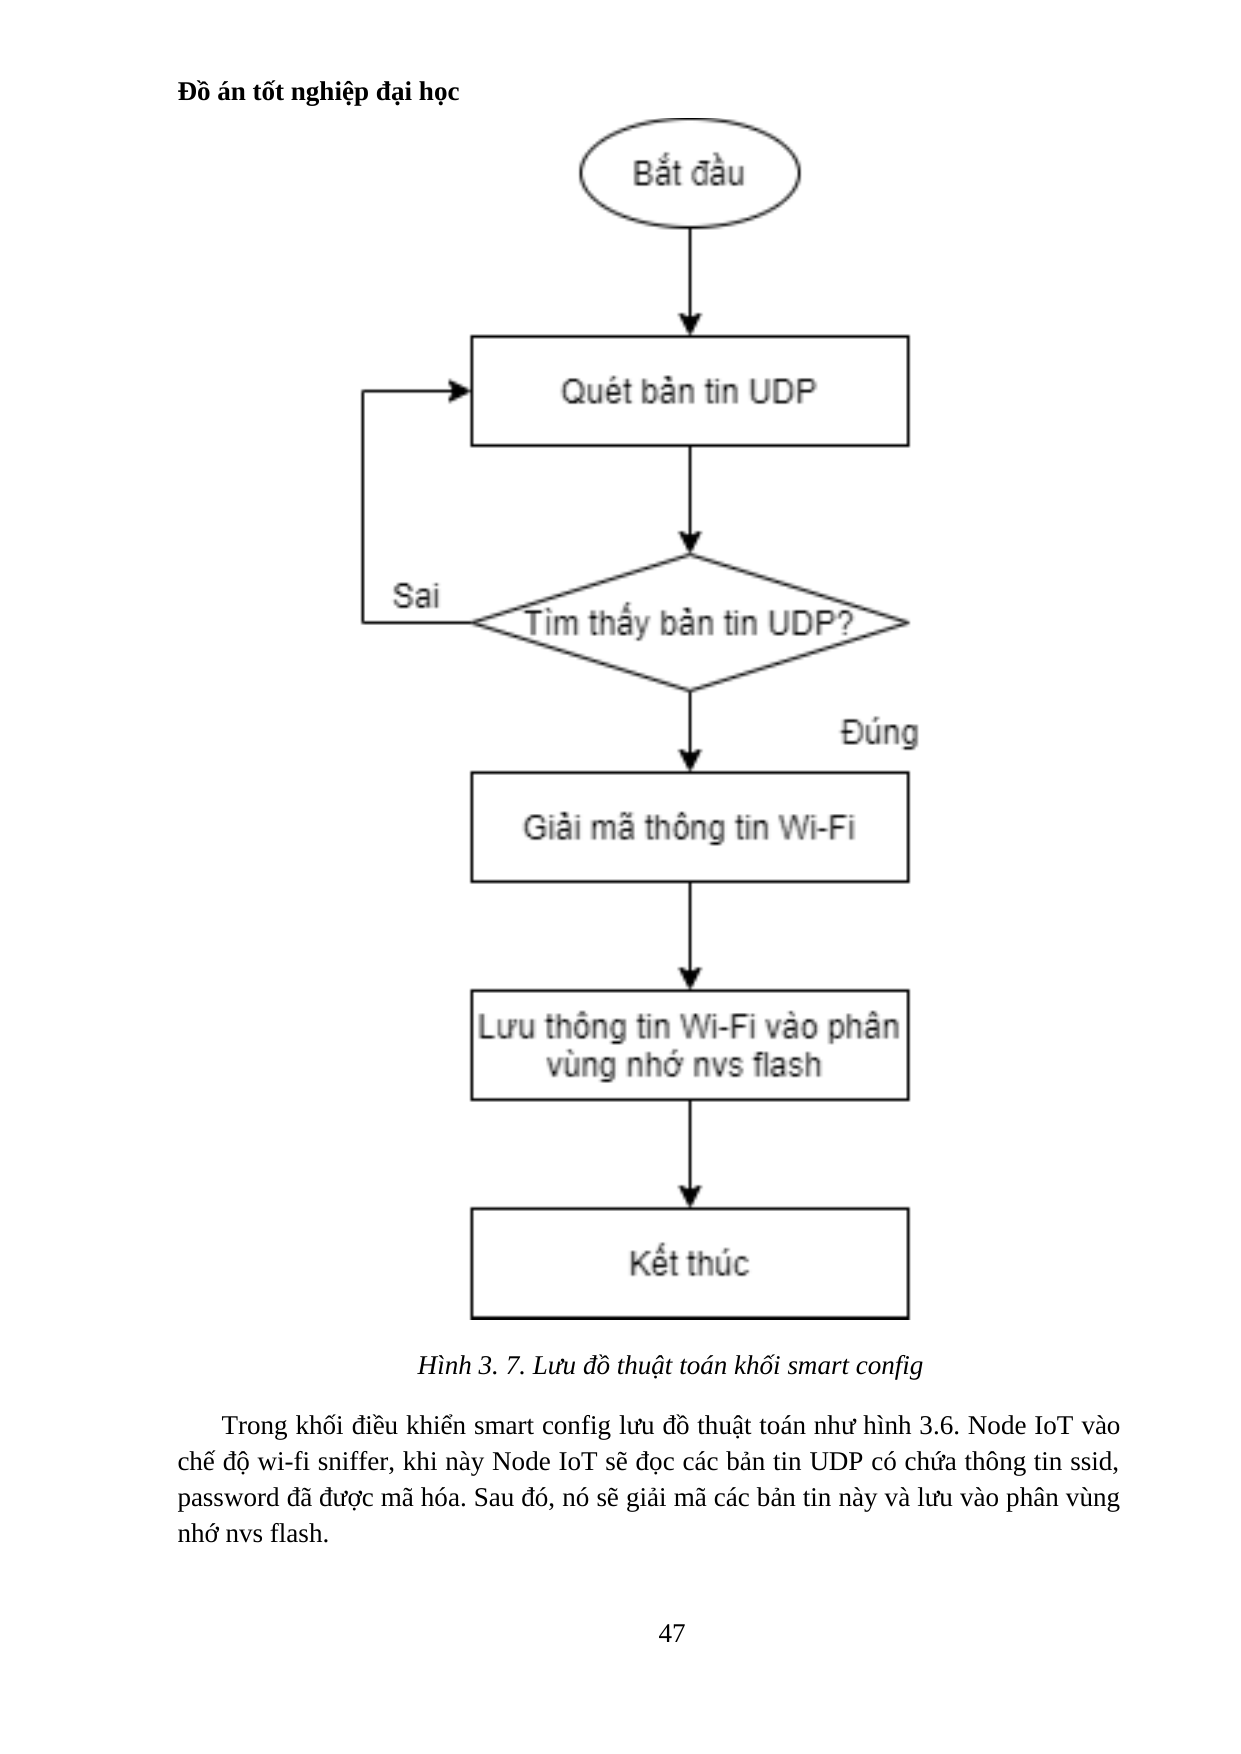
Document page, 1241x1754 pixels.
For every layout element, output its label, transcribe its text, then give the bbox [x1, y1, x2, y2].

picture [335, 118, 965, 1320]
text Hình 3. 7. Lưu đồ thuật toán khối smart config [177, 1349, 1122, 1380]
text Trong khối điều khiển smart config lưu đồ thuật toán như hình 3.6. Node IoT vào chế độ wi-fi sniffer, khi này Node IoT sẽ đọc các bản tin UDP có chứa thông tin ssid, password đã được mã hóa. Sau đó, nó sẽ giải mã các bản tin này và lưu vào phân vùng nhớ nvs flash. [177, 1409, 1122, 1548]
